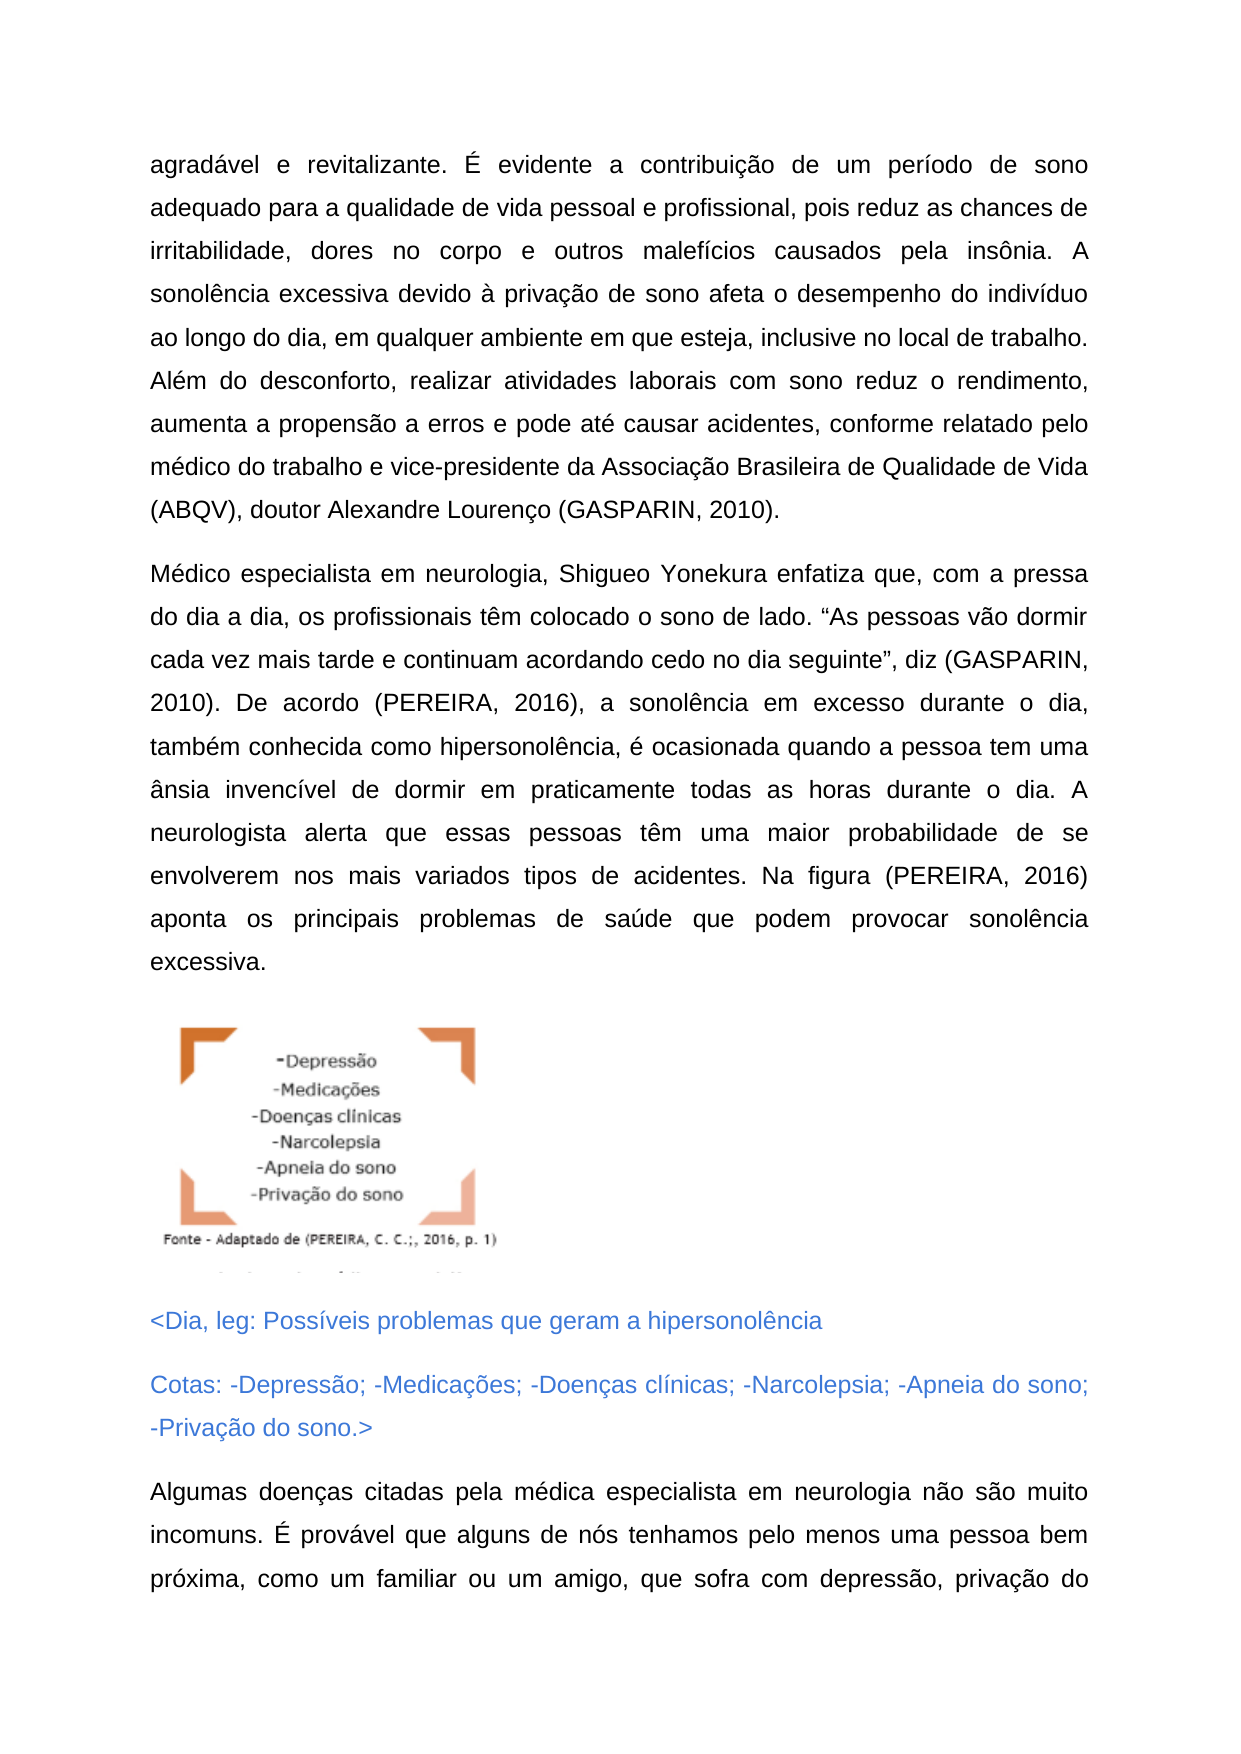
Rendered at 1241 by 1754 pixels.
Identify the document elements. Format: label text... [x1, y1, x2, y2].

text Médico especialista em neurologia, Shigueo Yonekura enfatiza que, com a pressa do dia a dia, os profissionais têm colocado o sono de lado. “As pessoas vão dormir cada vez mais tarde e continuam acordando cedo no dia seguinte”, diz (GASPARIN, 2010). De acordo (PEREIRA, 2016), a sonolência em excesso durante o dia, também conhecida como hipersonolência, é ocasionada quando a pessoa tem uma ânsia invencível de dormir em praticamente todas as horas durante o dia. A neurologista alerta que essas pessoas têm uma maior probabilidade de se envolverem nos mais variados tipos de acidentes. Na figura (PEREIRA, 2016) aponta os principais problemas de saúde que podem provocar sonolência excessiva. [150, 559, 1090, 976]
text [150, 150, 1090, 524]
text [150, 1477, 1090, 1592]
picture [150, 1011, 521, 1273]
text <Dia, leg: Possíveis problemas que geram a hipersonolência [150, 1306, 1090, 1335]
text Cotas: -Depressão; -Medicações; -Doenças clínicas; -Narcolepsia; -Apneia do sono; -Privação do sono.> [150, 1370, 1090, 1442]
